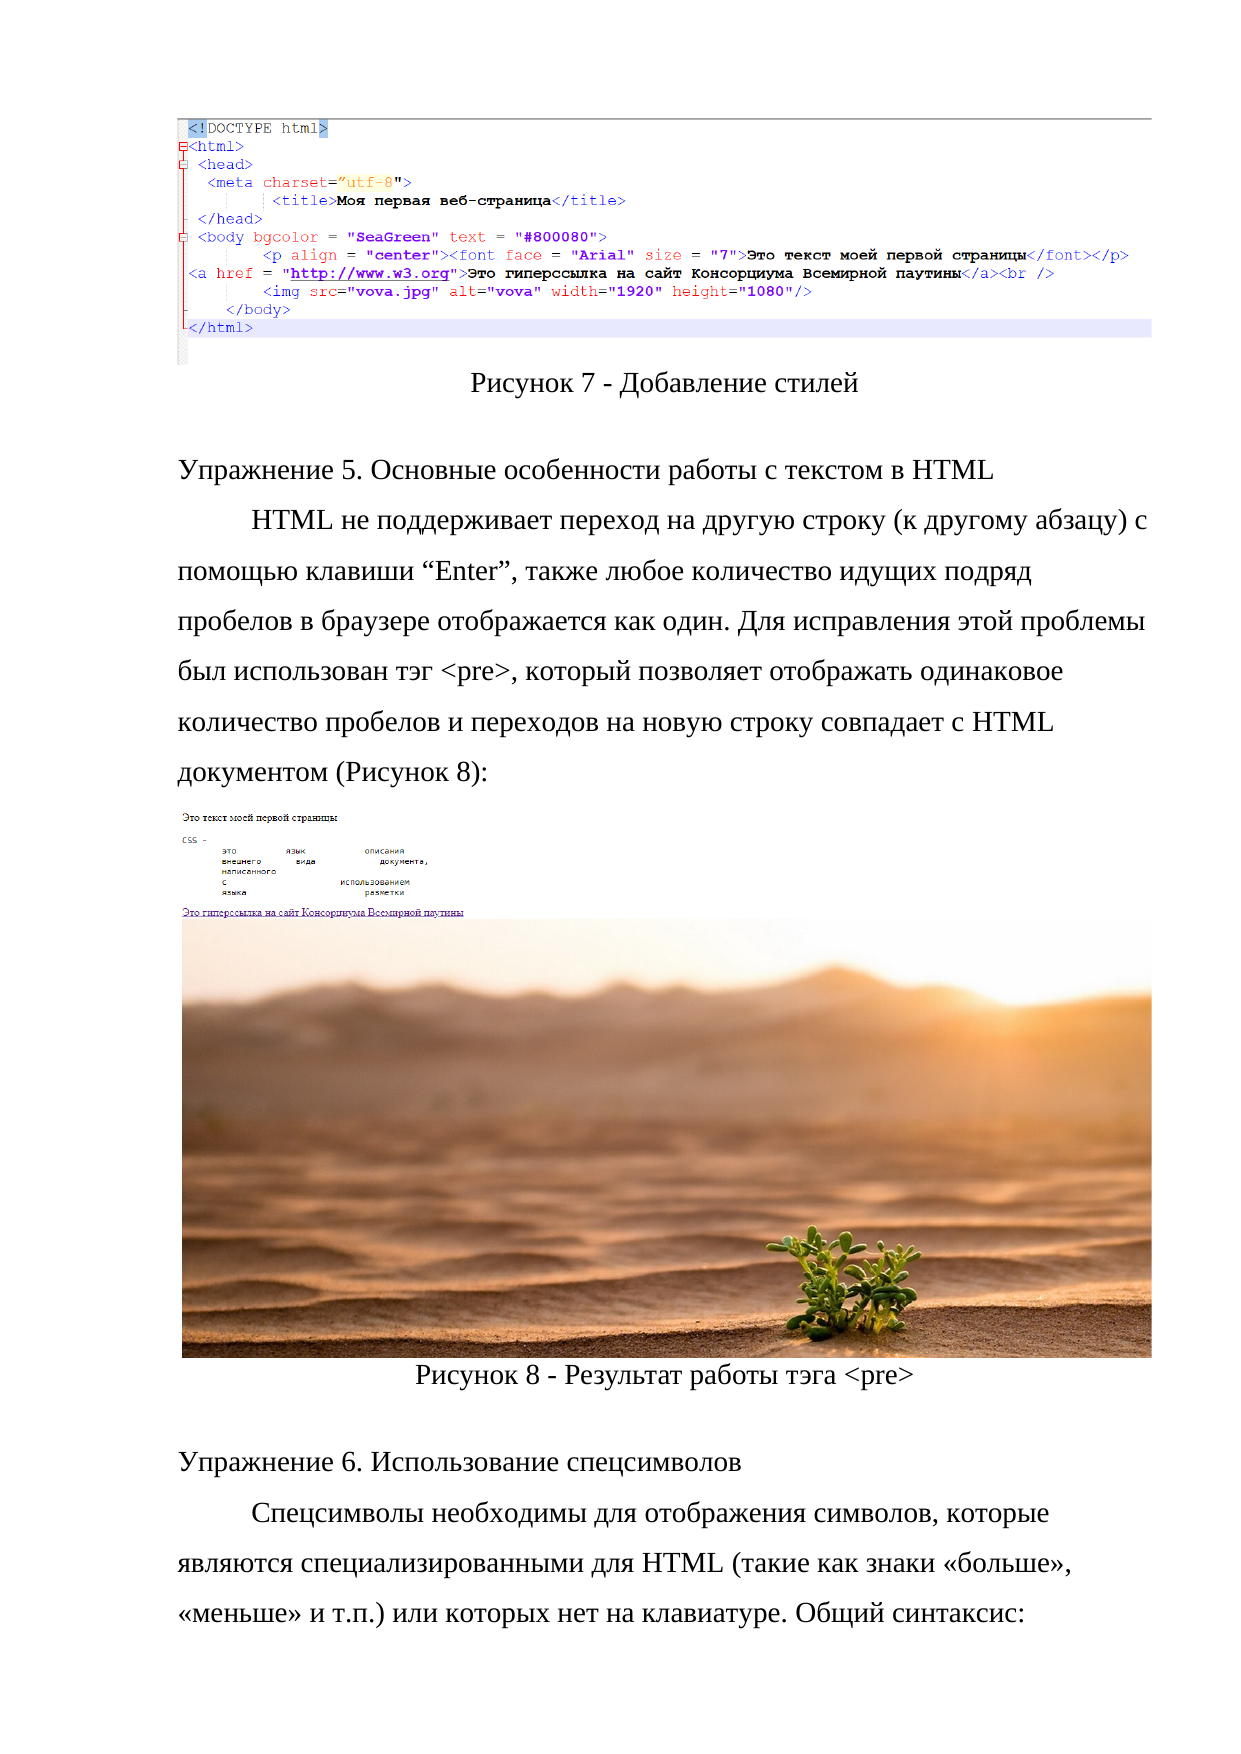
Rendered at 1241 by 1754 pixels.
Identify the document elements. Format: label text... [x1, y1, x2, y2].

subtitle Упражнение 6. Использование спецсимволов [177, 1444, 1152, 1478]
text Рисунок 7 - Добавление стилей [177, 365, 1152, 398]
subtitle Упражнение 5. Основные особенности работы с текстом в HTML [177, 452, 1152, 486]
text HTML не поддерживает переход на другую строку (к другому абзацу) с помощью клавиши “Enter”, также любое количество идущих подряд пробелов в браузере отображается как один. Для исправления этой проблемы был использован тэг <pre>, который позволяет отображать одинаковое количество пробелов и переходов на новую строку совпадает с HTML документом (Рисунок 8): [177, 502, 1152, 788]
picture [177, 118, 1152, 365]
text Спецсимволы необходимы для отображения символов, которые являются специализированными для HTML (такие как знаки «больше», «меньше» и т.п.) или которых нет на клавиатуре. Общий синтаксис: [177, 1495, 1152, 1629]
text Рисунок 8 - Результат работы тэга <pre> [177, 1358, 1152, 1391]
picture [177, 804, 1152, 1358]
